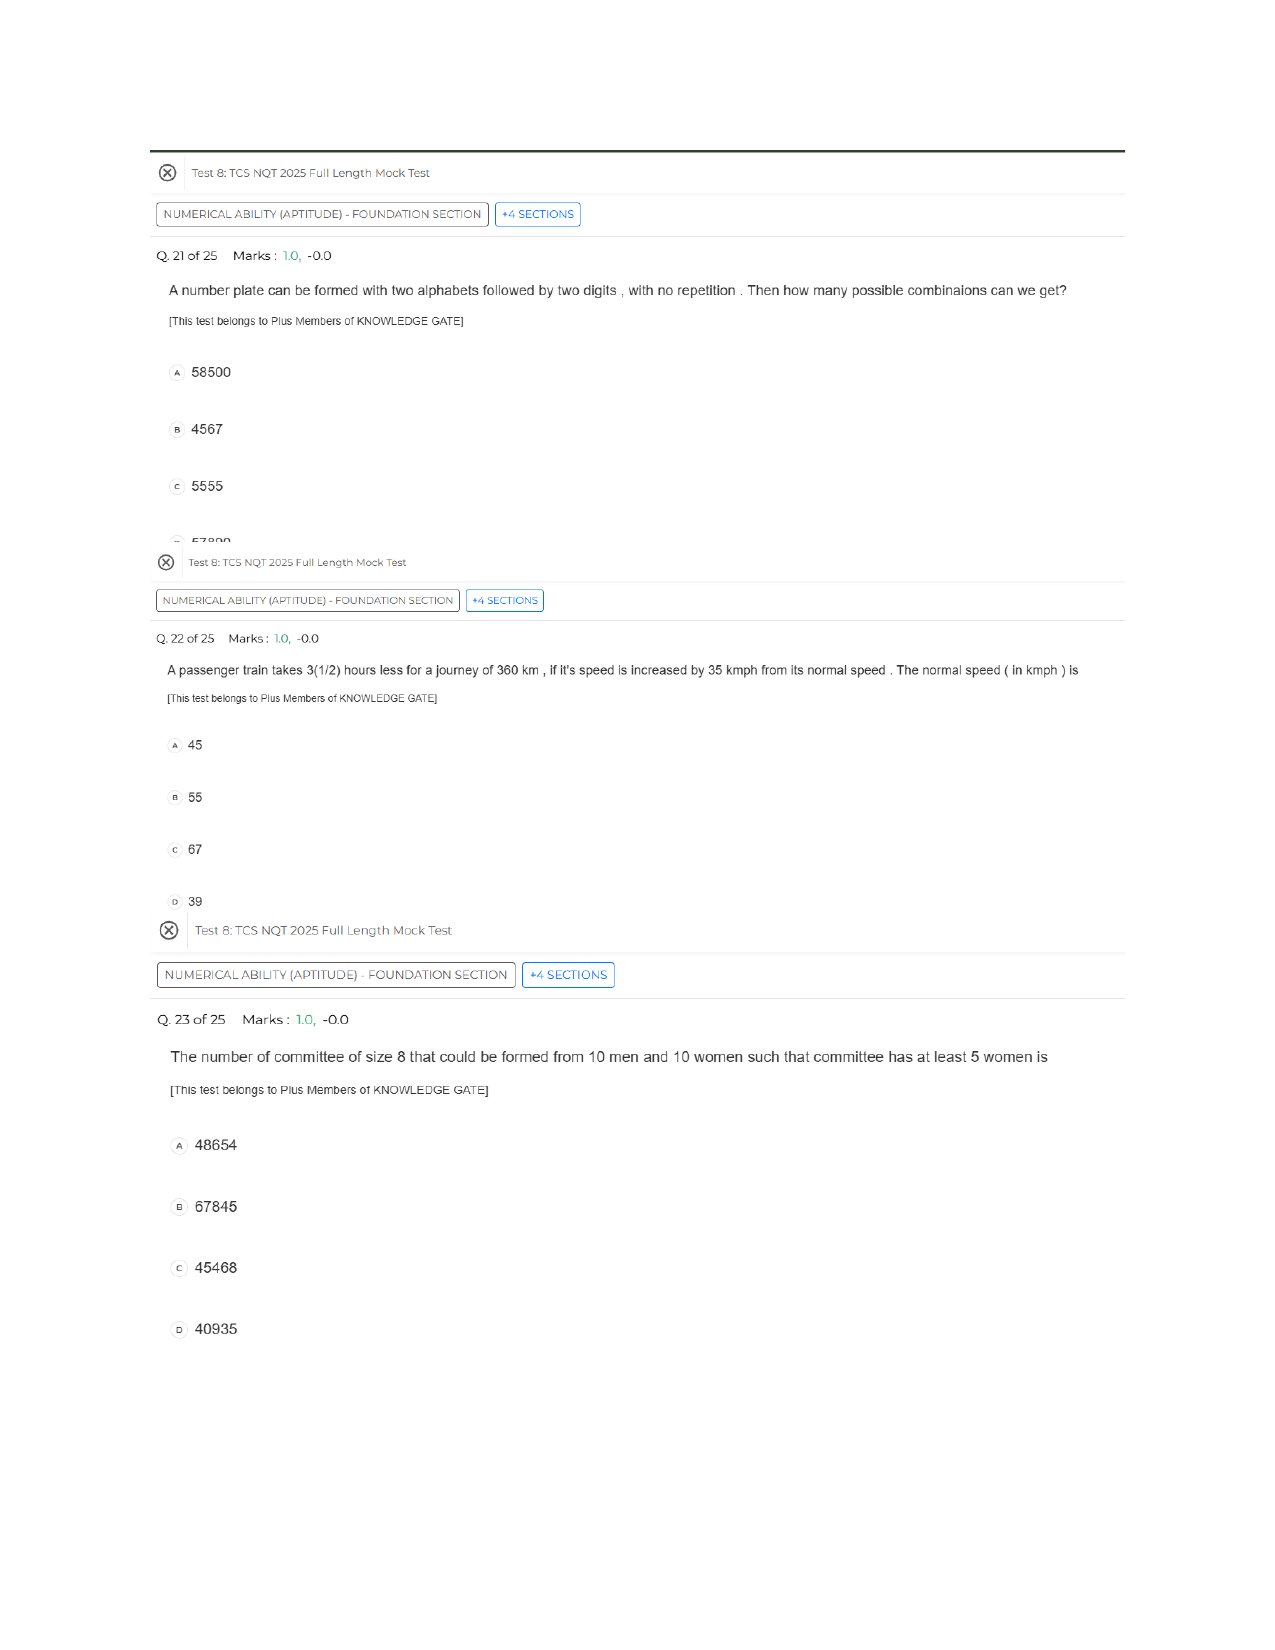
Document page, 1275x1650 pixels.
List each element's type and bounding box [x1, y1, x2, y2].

picture [150, 150, 1125, 542]
picture [150, 546, 1125, 910]
picture [150, 913, 1125, 1360]
